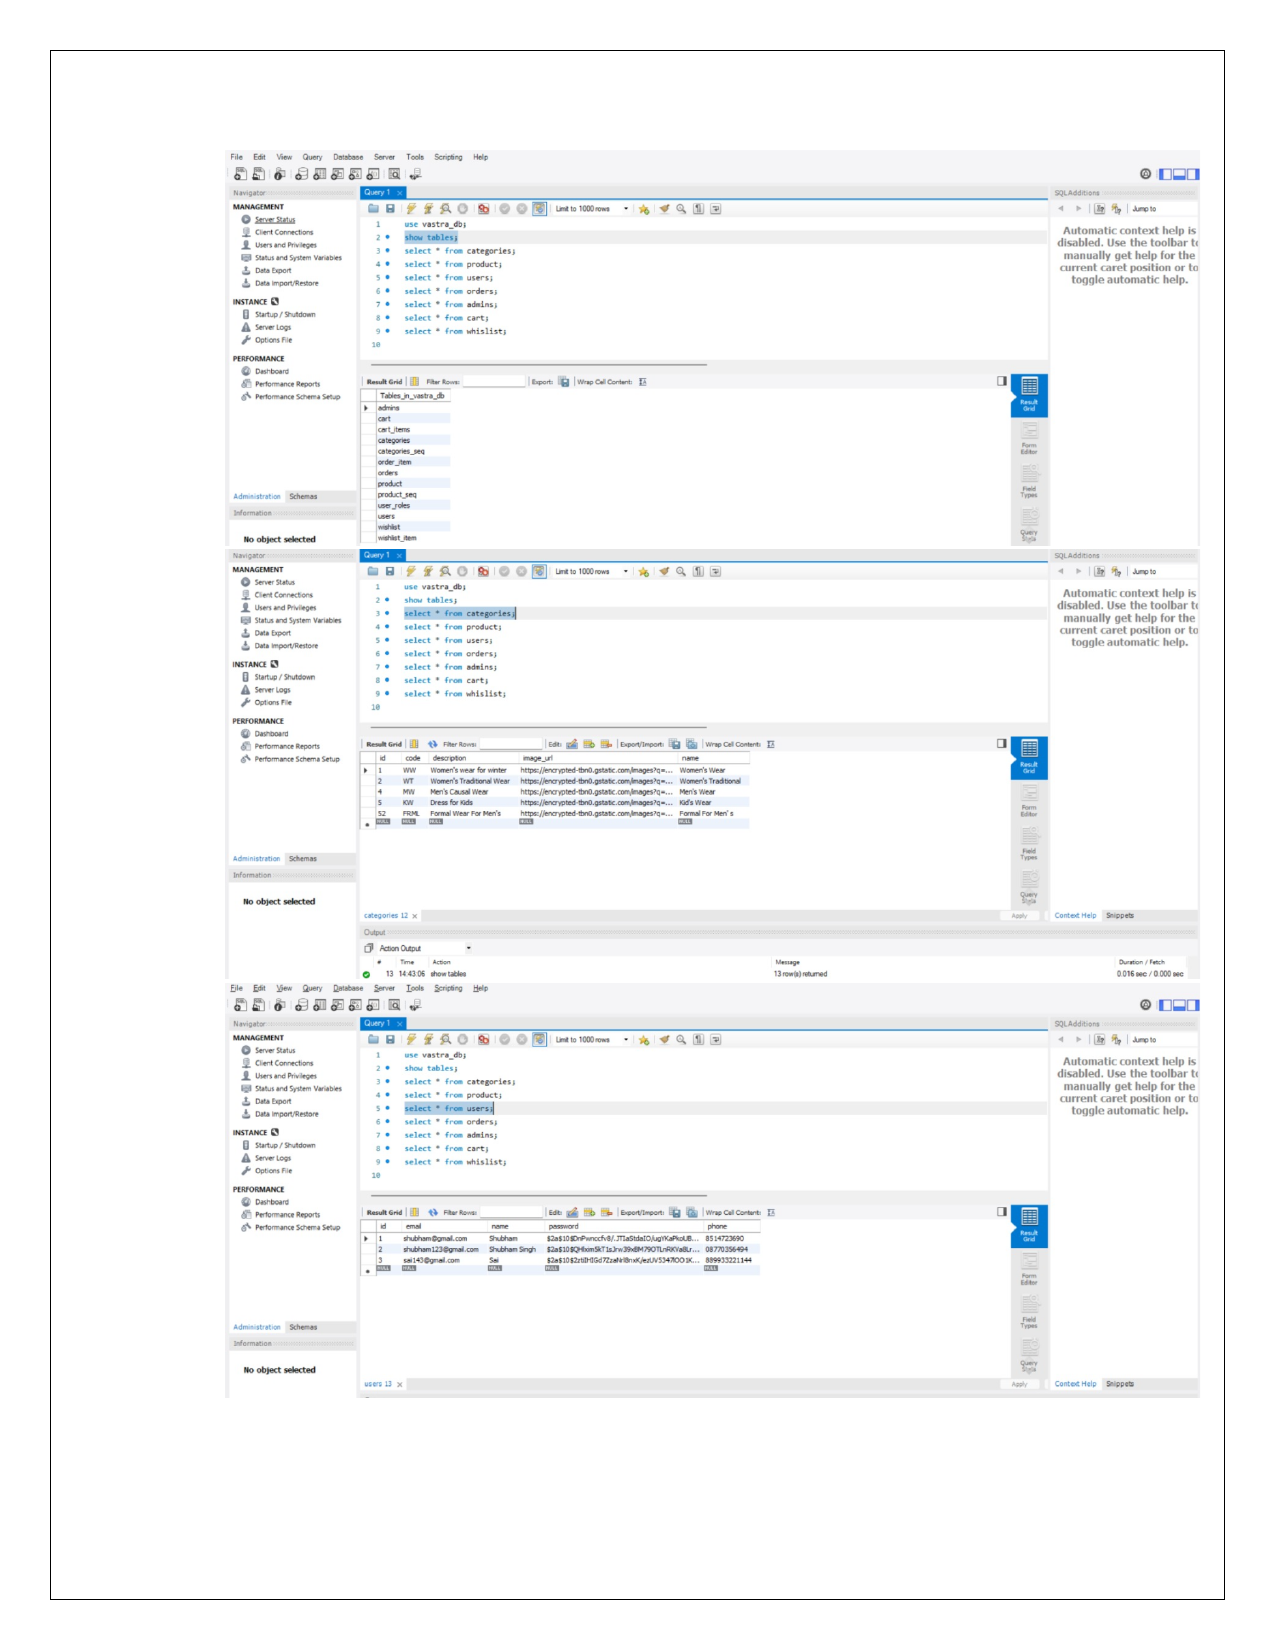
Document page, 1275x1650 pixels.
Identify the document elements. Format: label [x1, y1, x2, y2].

picture [225, 983, 1200, 1398]
picture [225, 549, 1200, 979]
picture [225, 150, 1200, 546]
